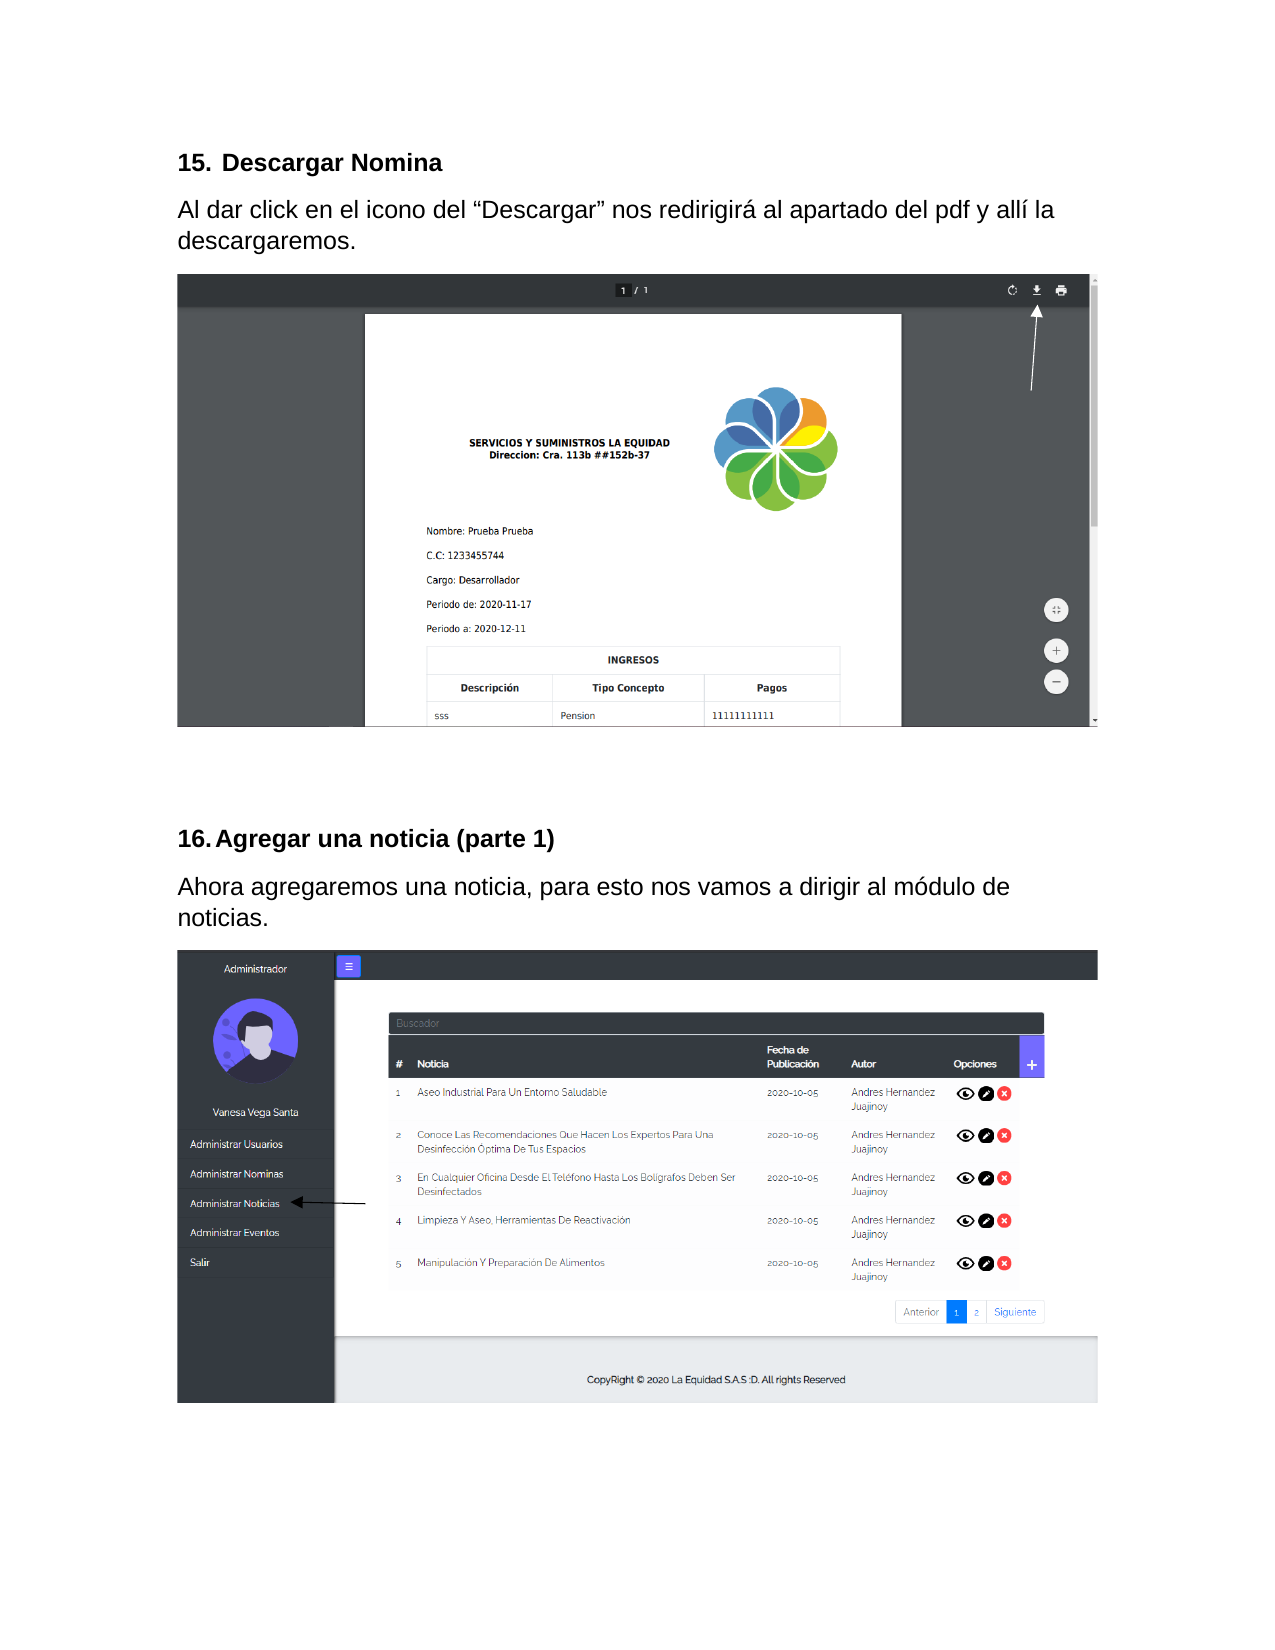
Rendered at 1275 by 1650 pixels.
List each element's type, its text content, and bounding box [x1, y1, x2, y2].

text Al dar click en el icono del “Descargar” nos redirigirá al apartado del pdf y allí la descargaremos. [177, 195, 1098, 255]
list Descargar Nomina [177, 148, 1098, 176]
text Ahora agregaremos una noticia, para esto nos vamos a dirigir al módulo de noticias. [177, 872, 1098, 931]
picture [177, 950, 1098, 1403]
picture [177, 274, 1098, 727]
list Agregar una noticia (parte 1) [177, 824, 1098, 853]
